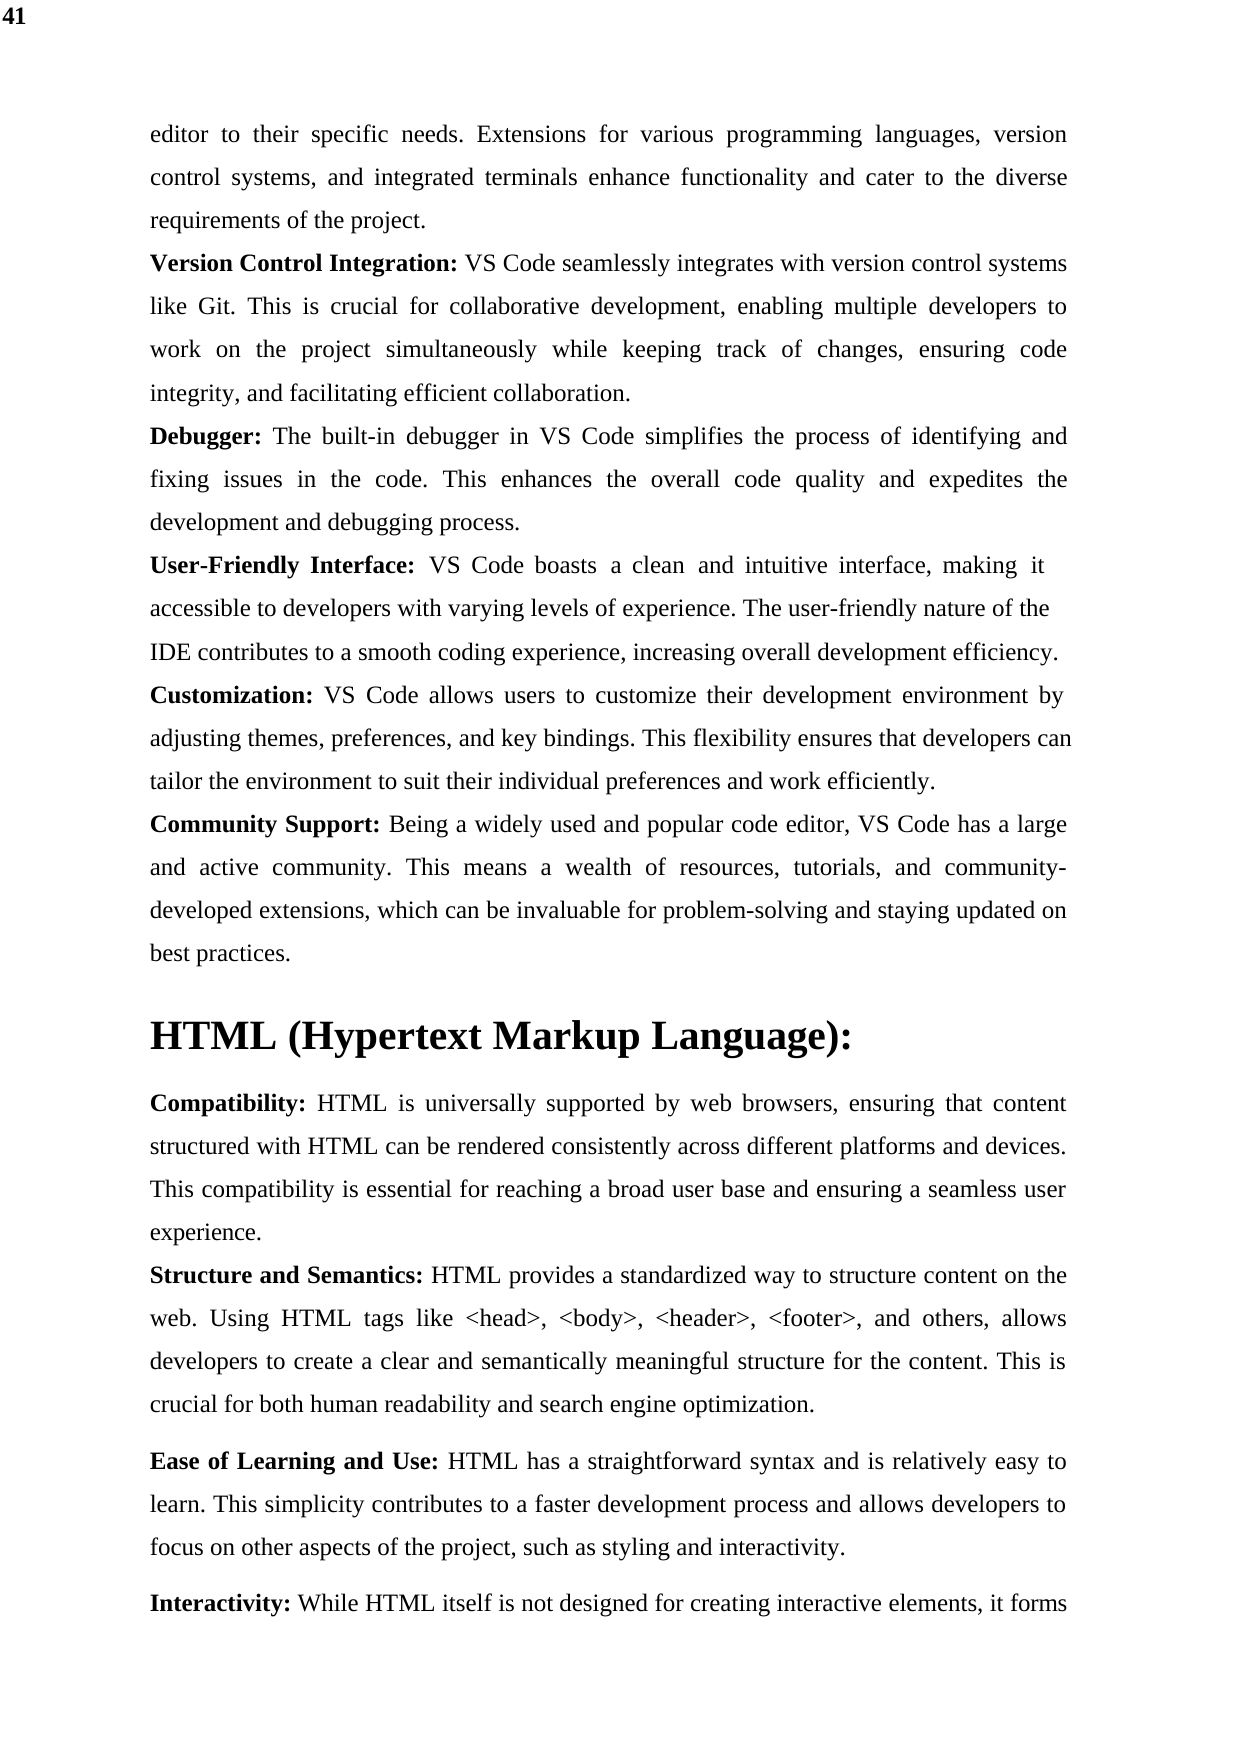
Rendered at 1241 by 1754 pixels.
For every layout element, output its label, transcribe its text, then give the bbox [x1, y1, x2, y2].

subtitle HTML (Hypertext Markup Language): [150, 1011, 1181, 1059]
text Interactivity: While HTML itself is not designed for creating interactive elements, it forms [149, 1588, 1181, 1617]
text Compatibility: HTML is universally supported by web browsers, ensuring that content structured with HTML can be rendered consistently across different platforms and devices. This compatibility is essential for reaching a broad user base and ensuring a seamless user experience. [149, 1088, 1067, 1246]
text editor to their specific needs. Extensions for various programming languages, version control systems, and integrated terminals enhance functionality and cater to the diverse requirements of the project. [150, 119, 1068, 234]
text Community Support: Being a widely used and popular code editor, VS Code has a large and active community. This means a wealth of resources, tutorials, and community- developed extensions, which can be invaluable for problem-solving and staying updated on best practices. [149, 809, 1068, 967]
text Debugger: The built-in debugger in VS Code simplifies the process of identifying and fixing issues in the code. This enhances the overall code quality and expedites the development and debugging process. [149, 421, 1067, 536]
text User-Friendly Interface: VS Code boasts a clean and intuitive interface, making it accessible to developers with varying levels of experience. The user-friendly nature of the IDE contributes to a smooth coding experience, increasing overall development efficiency. Customization: VS Code allows users to customize their development environment by adjusting themes, preferences, and key bindings. This flexibility ensures that developers can tailor the environment to suit their individual preferences and work efficiently. [149, 550, 1080, 795]
text Structure and Semantics: HTML provides a standardized way to structure content on the web. Using HTML tags like <head>, <body>, <header>, <footer>, and others, allows developers to create a clear and semantically meaningful structure for the content. This is crucial for both human readability and search engine optimization. [149, 1260, 1067, 1418]
text Ease of Learning and Use: HTML has a straightforward syntax and is relatively easy to learn. This simplicity contributes to a faster development process and allows developers to focus on other aspects of the project, such as styling and interactivity. [149, 1446, 1067, 1561]
text Version Control Integration: VS Code seamlessly integrates with version control systems like Git. This is crucial for collaborative development, enabling multiple developers to work on the project simultaneously while keeping track of changes, ensuring code integrity, and facilitating efficient collaboration. [149, 248, 1068, 406]
